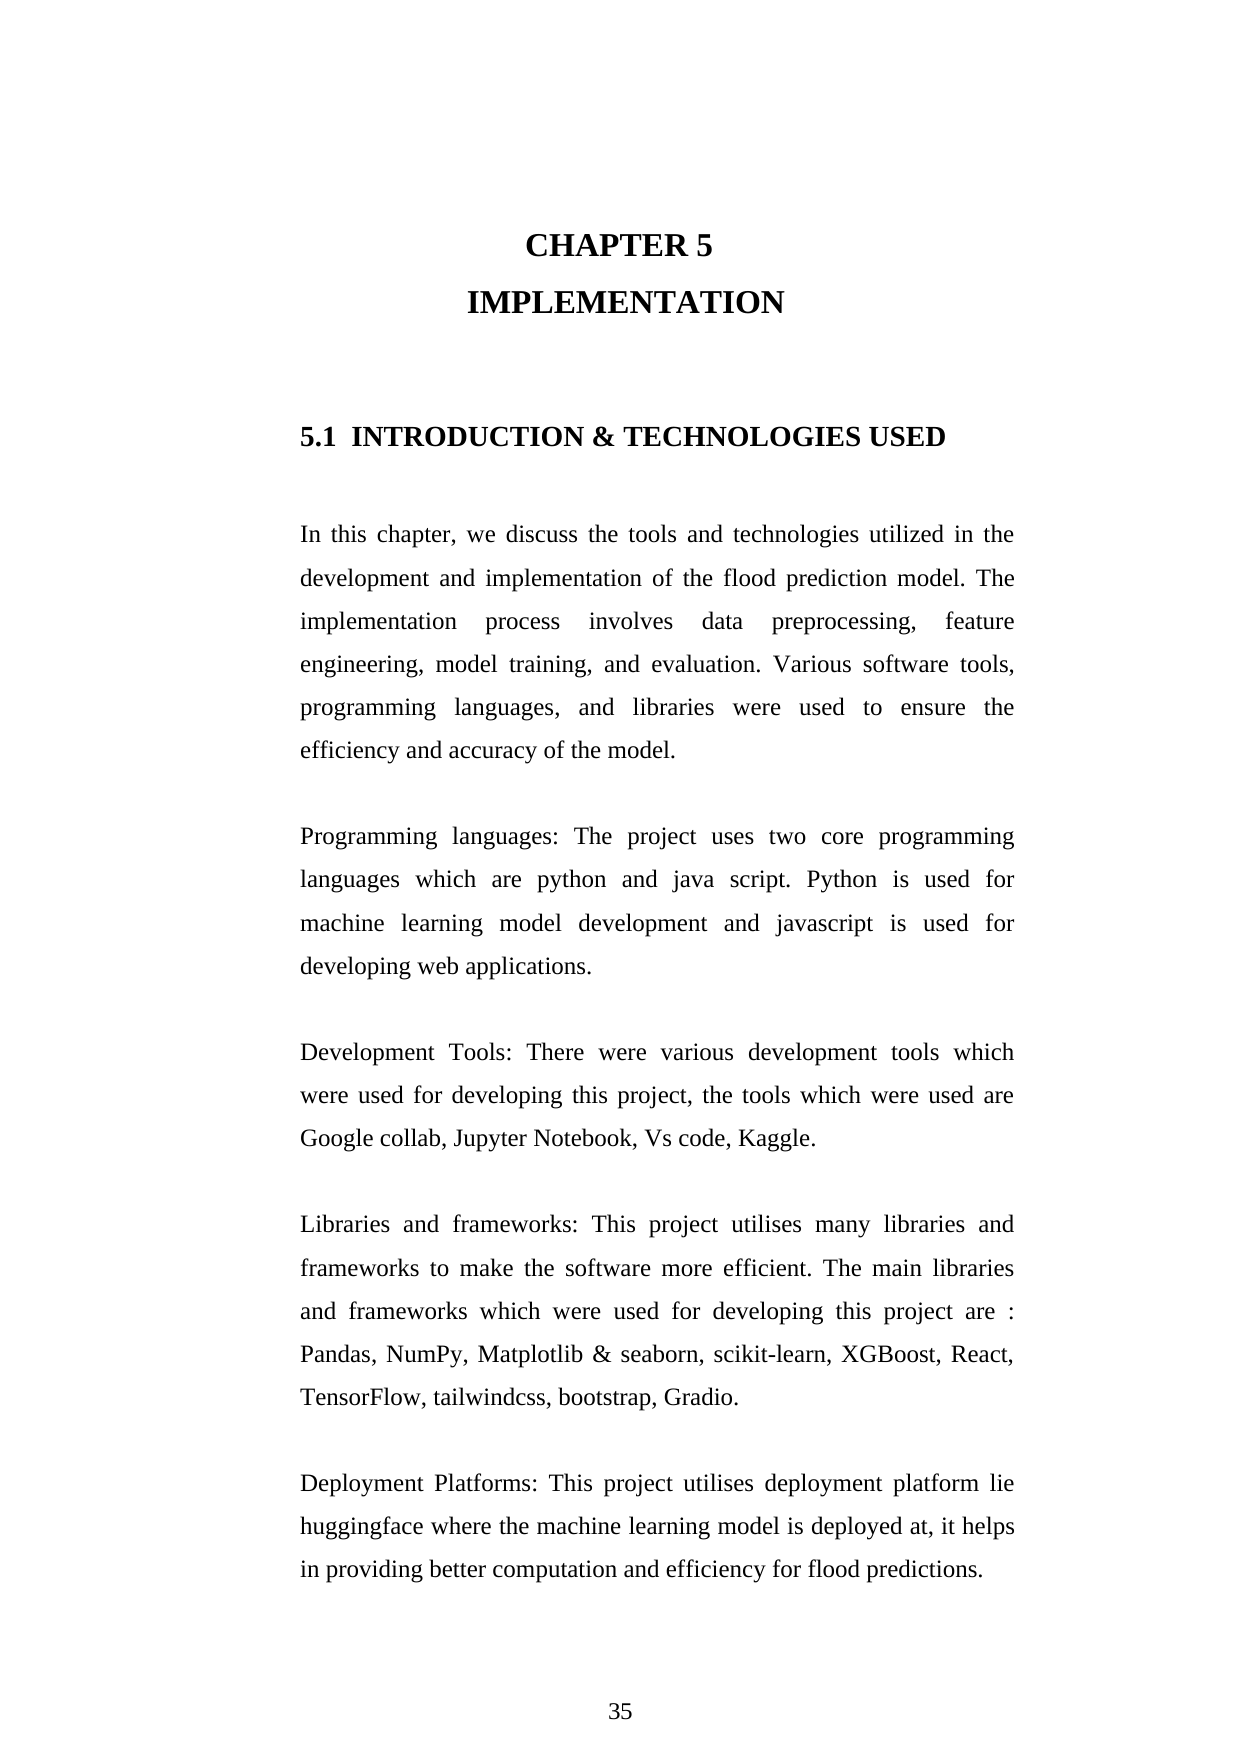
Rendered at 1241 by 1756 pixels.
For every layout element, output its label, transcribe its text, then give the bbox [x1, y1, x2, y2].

text Development Tools: There were various development tools which were used for developing this project, the tools which were used are Google collab, Jupyter Notebook, Vs code, Kaggle. [300, 1037, 1015, 1152]
text Programming languages: The project uses two core programming languages which are python and java script. Python is used for machine learning model development and javascript is used for developing web applications. [300, 821, 1015, 979]
text Libraries and frameworks: This project utilises many libraries and frameworks to make the software more efficient. The main libraries and frameworks which were used for developing this project are : Pandas, NumPy, Matplotlib & seaborn, scikit-learn, XGBoost, React, TensorFlow, tailwindcss, bootstrap, Gradio. [300, 1209, 1015, 1411]
text Deployment Platforms: This project utilises deployment platform lie huggingface where the machine learning model is deployed at, it helps in providing better computation and efficiency for flood predictions. [300, 1468, 1015, 1583]
text 5.1 INTRODUCTION & TECHNOLOGIES USED [300, 419, 1015, 452]
text In this chapter, we discuss the tools and technologies utilized in the development and implementation of the flood prediction model. The implementation process involves data preprocessing, feature engineering, model training, and evaluation. Various software tools, programming languages, and libraries were used to ensure the efficiency and accuracy of the model. [300, 519, 1015, 764]
text IMPLEMENTATION [450, 282, 1015, 321]
text CHAPTER 5 [450, 225, 1015, 263]
